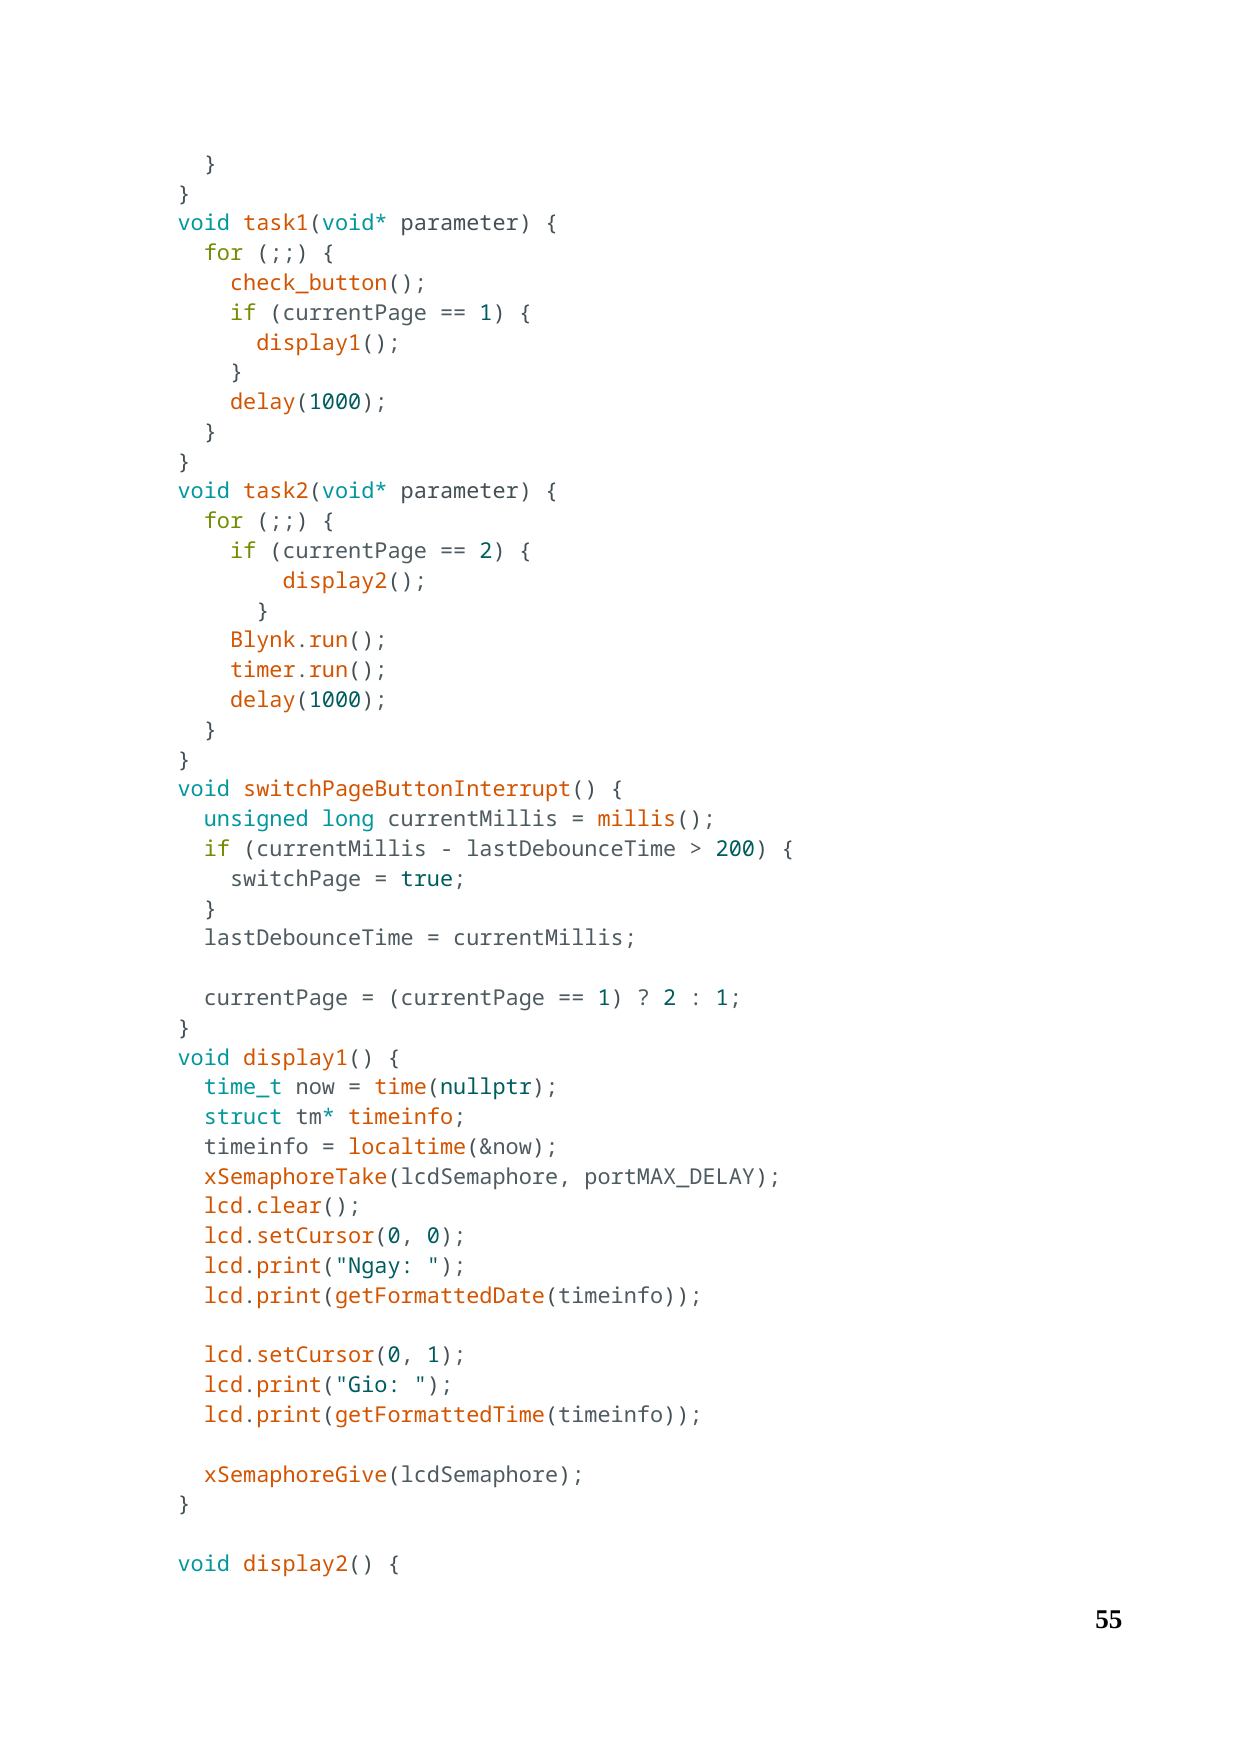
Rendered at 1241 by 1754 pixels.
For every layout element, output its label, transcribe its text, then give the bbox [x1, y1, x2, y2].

text } [177, 356, 1122, 386]
text lcd.setCursor(0, 0); [177, 1220, 1122, 1250]
text } [177, 714, 1122, 743]
text void display2() { [177, 1548, 1122, 1578]
text time_t now = time(nullptr); [177, 1071, 1122, 1101]
text unsigned long currentMillis = millis(); [177, 803, 1122, 833]
text timeinfo = localtime(&now); [177, 1131, 1122, 1161]
text } [177, 594, 1122, 624]
text display2(); [177, 565, 1122, 594]
text display1(); [177, 326, 1122, 356]
text struct tm* timeinfo; [177, 1101, 1122, 1131]
text lcd.setCursor(0, 1); [177, 1339, 1122, 1369]
text } [177, 743, 1122, 773]
text lcd.print(getFormattedDate(timeinfo)); [177, 1280, 1122, 1309]
text void task1(void* parameter) { [177, 207, 1122, 237]
text } [177, 416, 1122, 446]
text switchPage = true; [177, 863, 1122, 892]
text if (currentPage == 1) { [177, 297, 1122, 326]
text void task2(void* parameter) { [177, 475, 1122, 505]
text timer.run(); [177, 654, 1122, 684]
text } [177, 148, 1122, 177]
text } [177, 177, 1122, 207]
text lcd.clear(); [177, 1190, 1122, 1220]
text currentPage = (currentPage == 1) ? 2 : 1; [177, 982, 1122, 1012]
text lcd.print("Gio: "); [177, 1369, 1122, 1399]
text delay(1000); [177, 386, 1122, 416]
text xSemaphoreGive(lcdSemaphore); [177, 1458, 1122, 1488]
text if (currentPage == 2) { [177, 535, 1122, 565]
text lastDebounceTime = currentMillis; [177, 922, 1122, 952]
text lcd.print(getFormattedTime(timeinfo)); [177, 1399, 1122, 1429]
text } [177, 1012, 1122, 1041]
text } [177, 1488, 1122, 1518]
text } [177, 892, 1122, 922]
text for (;;) { [177, 505, 1122, 535]
text check_button(); [177, 267, 1122, 297]
text for (;;) { [177, 237, 1122, 267]
text } [177, 446, 1122, 475]
text xSemaphoreTake(lcdSemaphore, portMAX_DELAY); [177, 1161, 1122, 1190]
text void display1() { [177, 1041, 1122, 1071]
text lcd.print("Ngay: "); [177, 1250, 1122, 1280]
text void switchPageButtonInterrupt() { [177, 773, 1122, 803]
text delay(1000); [177, 684, 1122, 714]
text Blynk.run(); [177, 624, 1122, 654]
text if (currentMillis - lastDebounceTime > 200) { [177, 833, 1122, 863]
